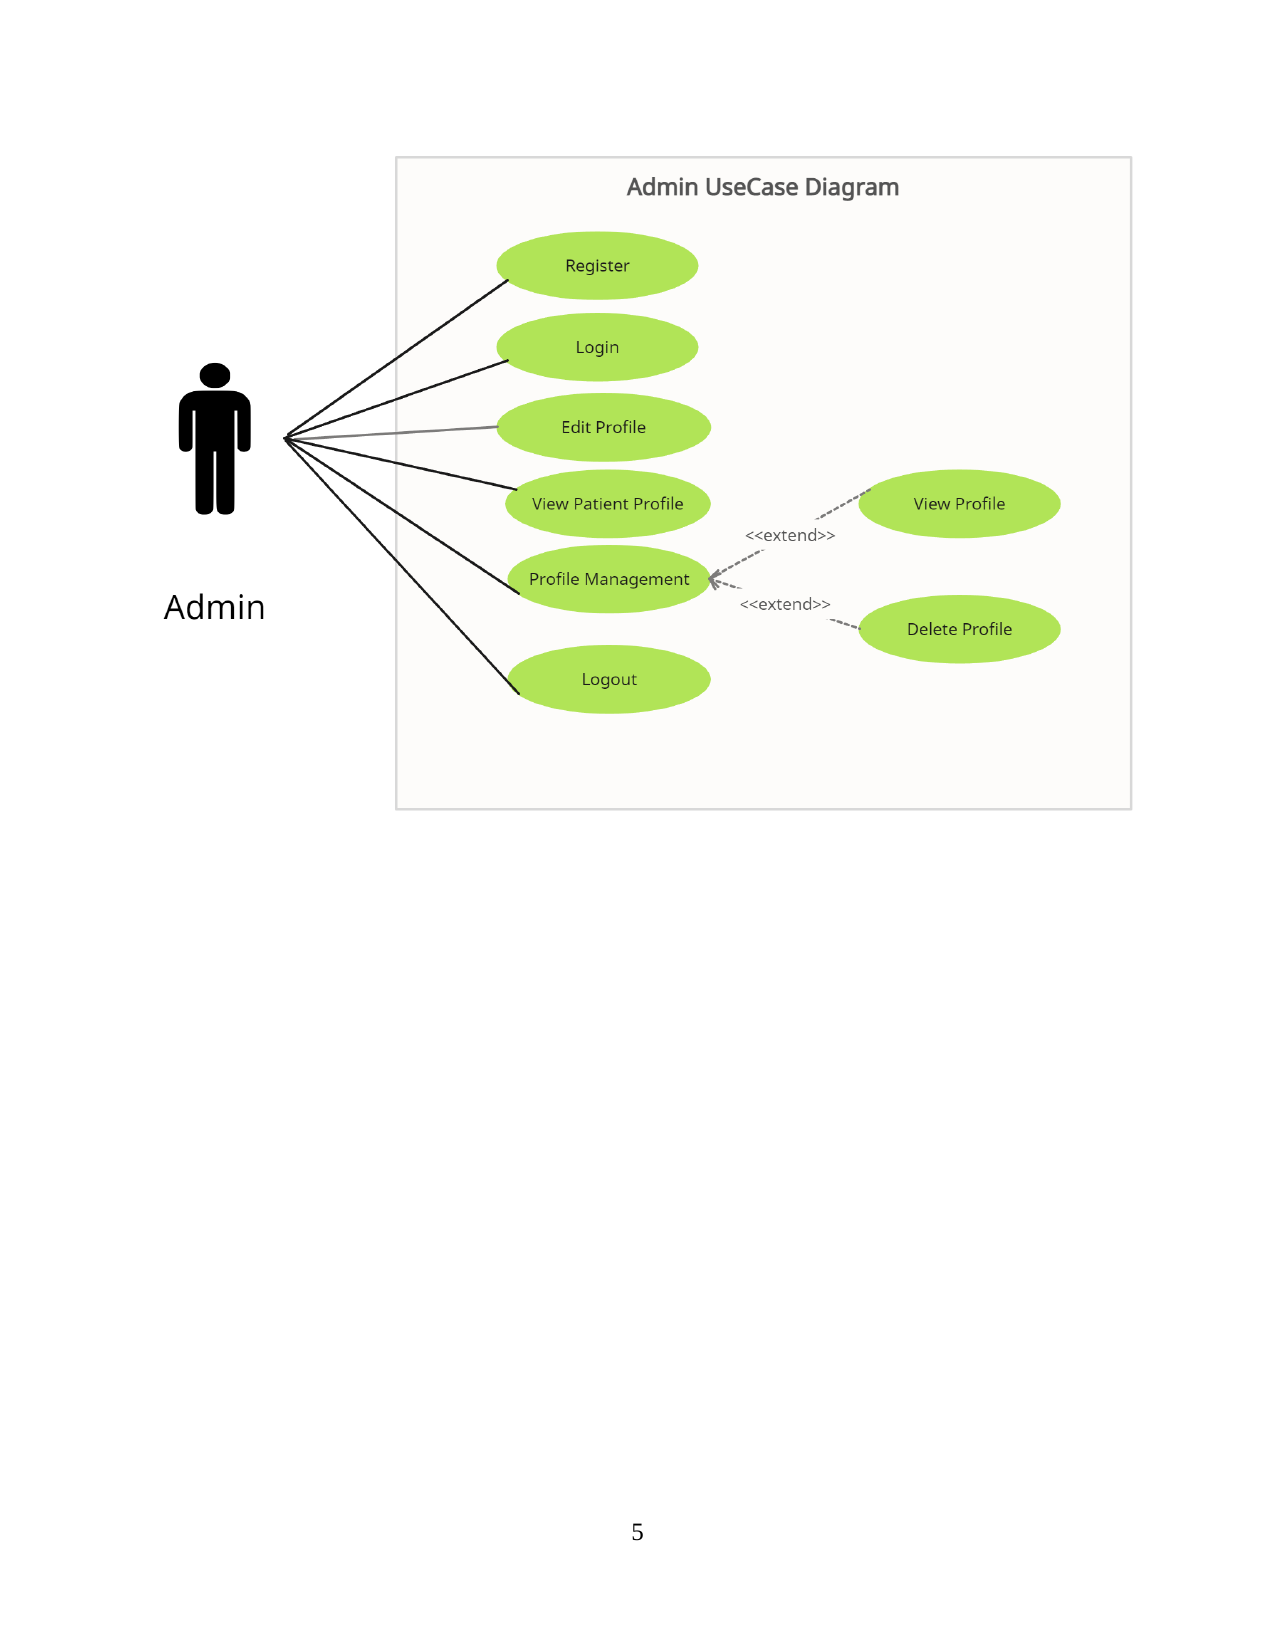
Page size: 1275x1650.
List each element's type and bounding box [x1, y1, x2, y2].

picture [120, 132, 1155, 834]
